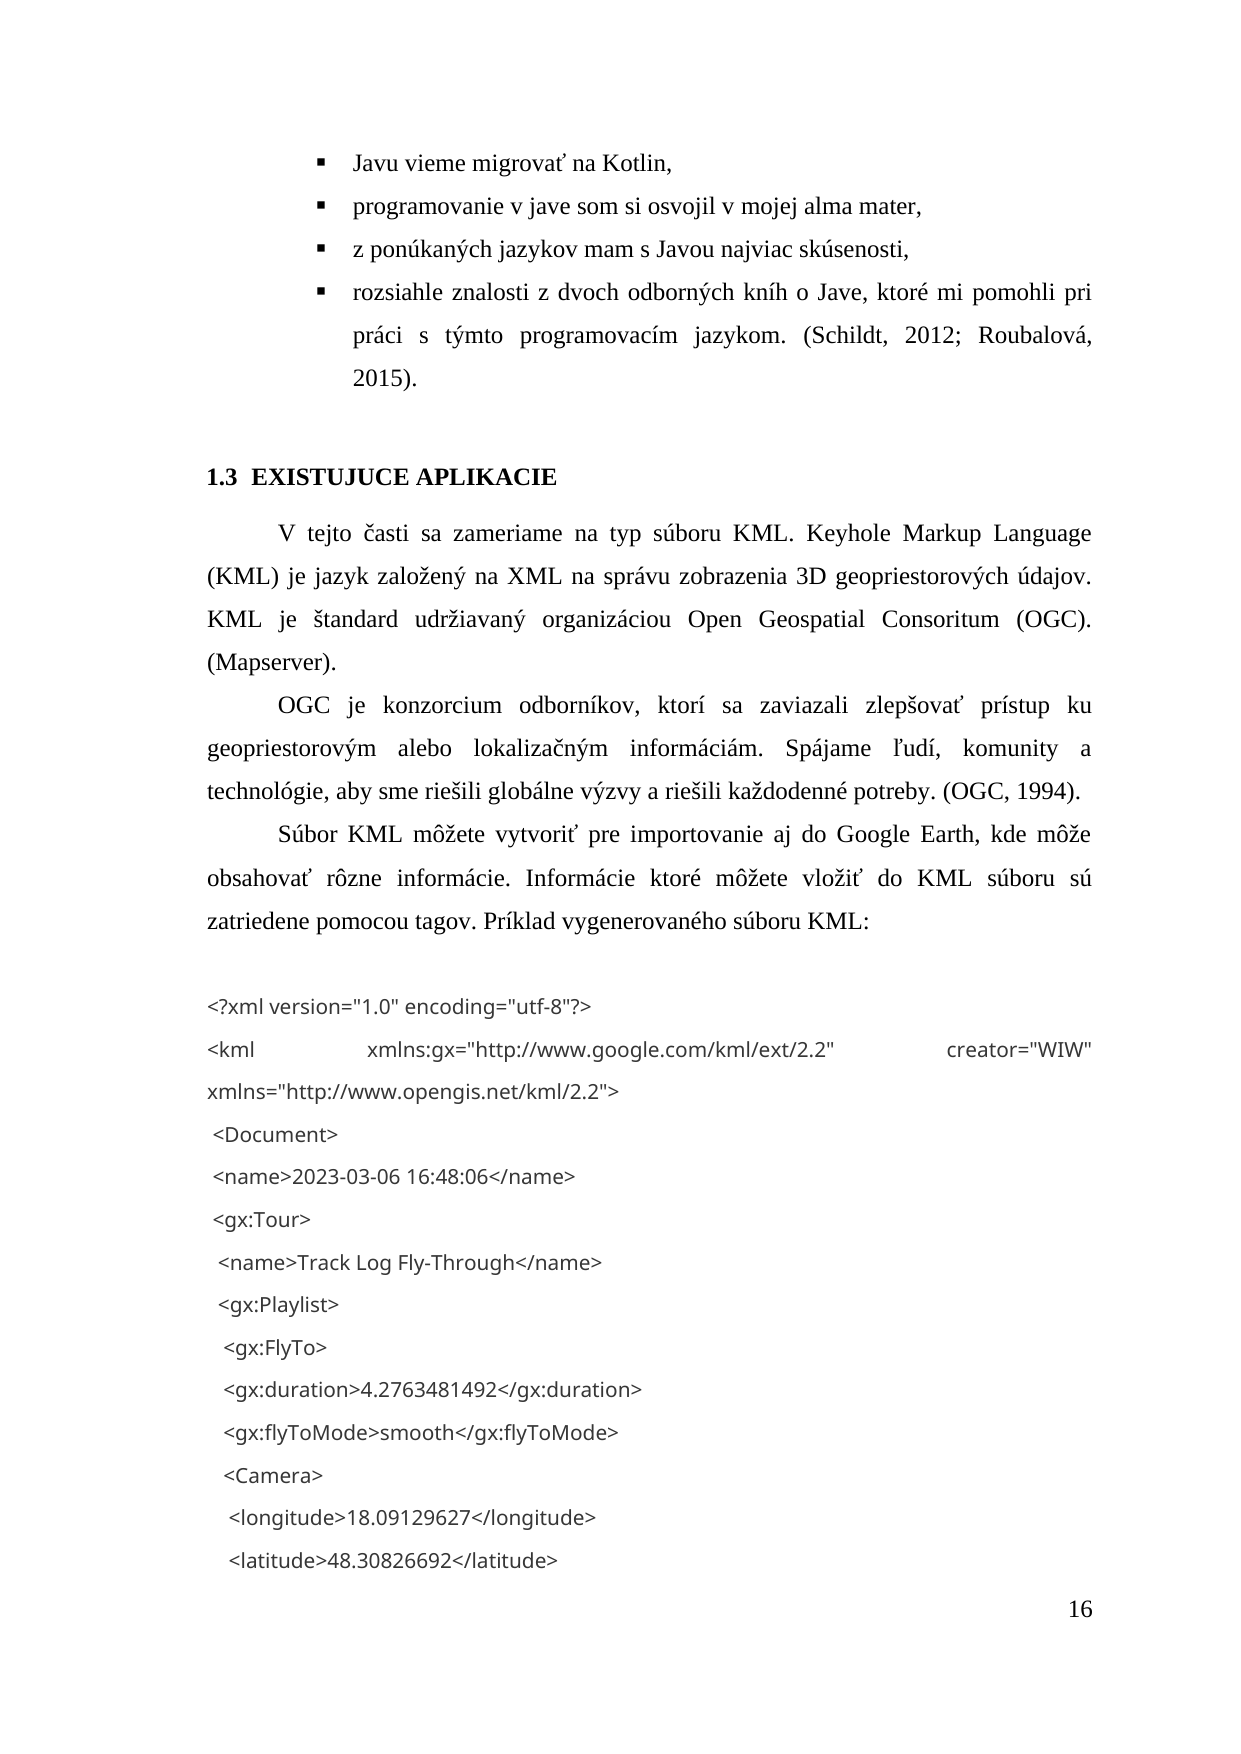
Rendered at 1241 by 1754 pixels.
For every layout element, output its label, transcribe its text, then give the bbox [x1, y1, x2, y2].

subtitle 1.3 Existujuce Aplikacie [206, 462, 1092, 491]
text <Camera> [207, 1461, 1092, 1489]
text Súbor KML môžete vytvoriť pre importovanie aj do Google Earth, kde môže obsahovať rôzne informácie. Informácie ktoré môžete vložiť do KML súboru sú zatriedene pomocou tagov. Príklad vygenerovaného súboru KML: [207, 819, 1092, 934]
text <gx:duration>4.2763481492</gx:duration> [207, 1376, 1092, 1404]
text <name>2023-03-06 16:48:06</name> [207, 1162, 1092, 1191]
text <gx:Playlist> [207, 1290, 1092, 1319]
text <latitude>48.30826692</latitude> [207, 1546, 1092, 1574]
list z ponúkaných jazykov mam s Javou najviac skúsenosti, [315, 234, 1092, 263]
list programovanie v jave som si osvojil v mojej alma mater, [315, 191, 1092, 219]
text <gx:FlyTo> [207, 1333, 1092, 1361]
text <?xml version="1.0" encoding="utf-8"?> [207, 992, 1092, 1021]
text <kml xmlns:gx="http://www.google.com/kml/ext/2.2" creator="WIW" xmlns="http://www.opengis.net/kml/2.2"> [207, 1035, 1092, 1106]
list Javu vieme migrovať na Kotlin, [315, 148, 1092, 176]
text <gx:Tour> [207, 1205, 1092, 1233]
list rozsiahle znalosti z dvoch odborných kníh o Jave, ktoré mi pomohli pri práci s týmto programovacím jazykom. . [315, 277, 1092, 392]
text <gx:flyToMode>smooth</gx:flyToMode> [207, 1418, 1092, 1447]
text V tejto časti sa zameriame na typ súboru KML. Keyhole Markup Language (KML) je jazyk založený na XML na správu zobrazenia 3D geopriestorových údajov. KML je štandard udržiavaný organizáciou Open Geospatial Consoritum (OGC).. [207, 518, 1092, 676]
text <longitude>18.09129627</longitude> [207, 1503, 1092, 1532]
text <Document> [207, 1120, 1092, 1148]
text OGC je konzorcium odborníkov, ktorí sa zaviazali zlepšovať prístup ku geopriestorovým alebo lokalizačným informáciám. Spájame ľudí, komunity a technológie, aby sme riešili globálne výzvy a riešili každodenné potreby.. [207, 690, 1092, 805]
text <name>Track Log Fly-Through</name> [207, 1248, 1092, 1276]
